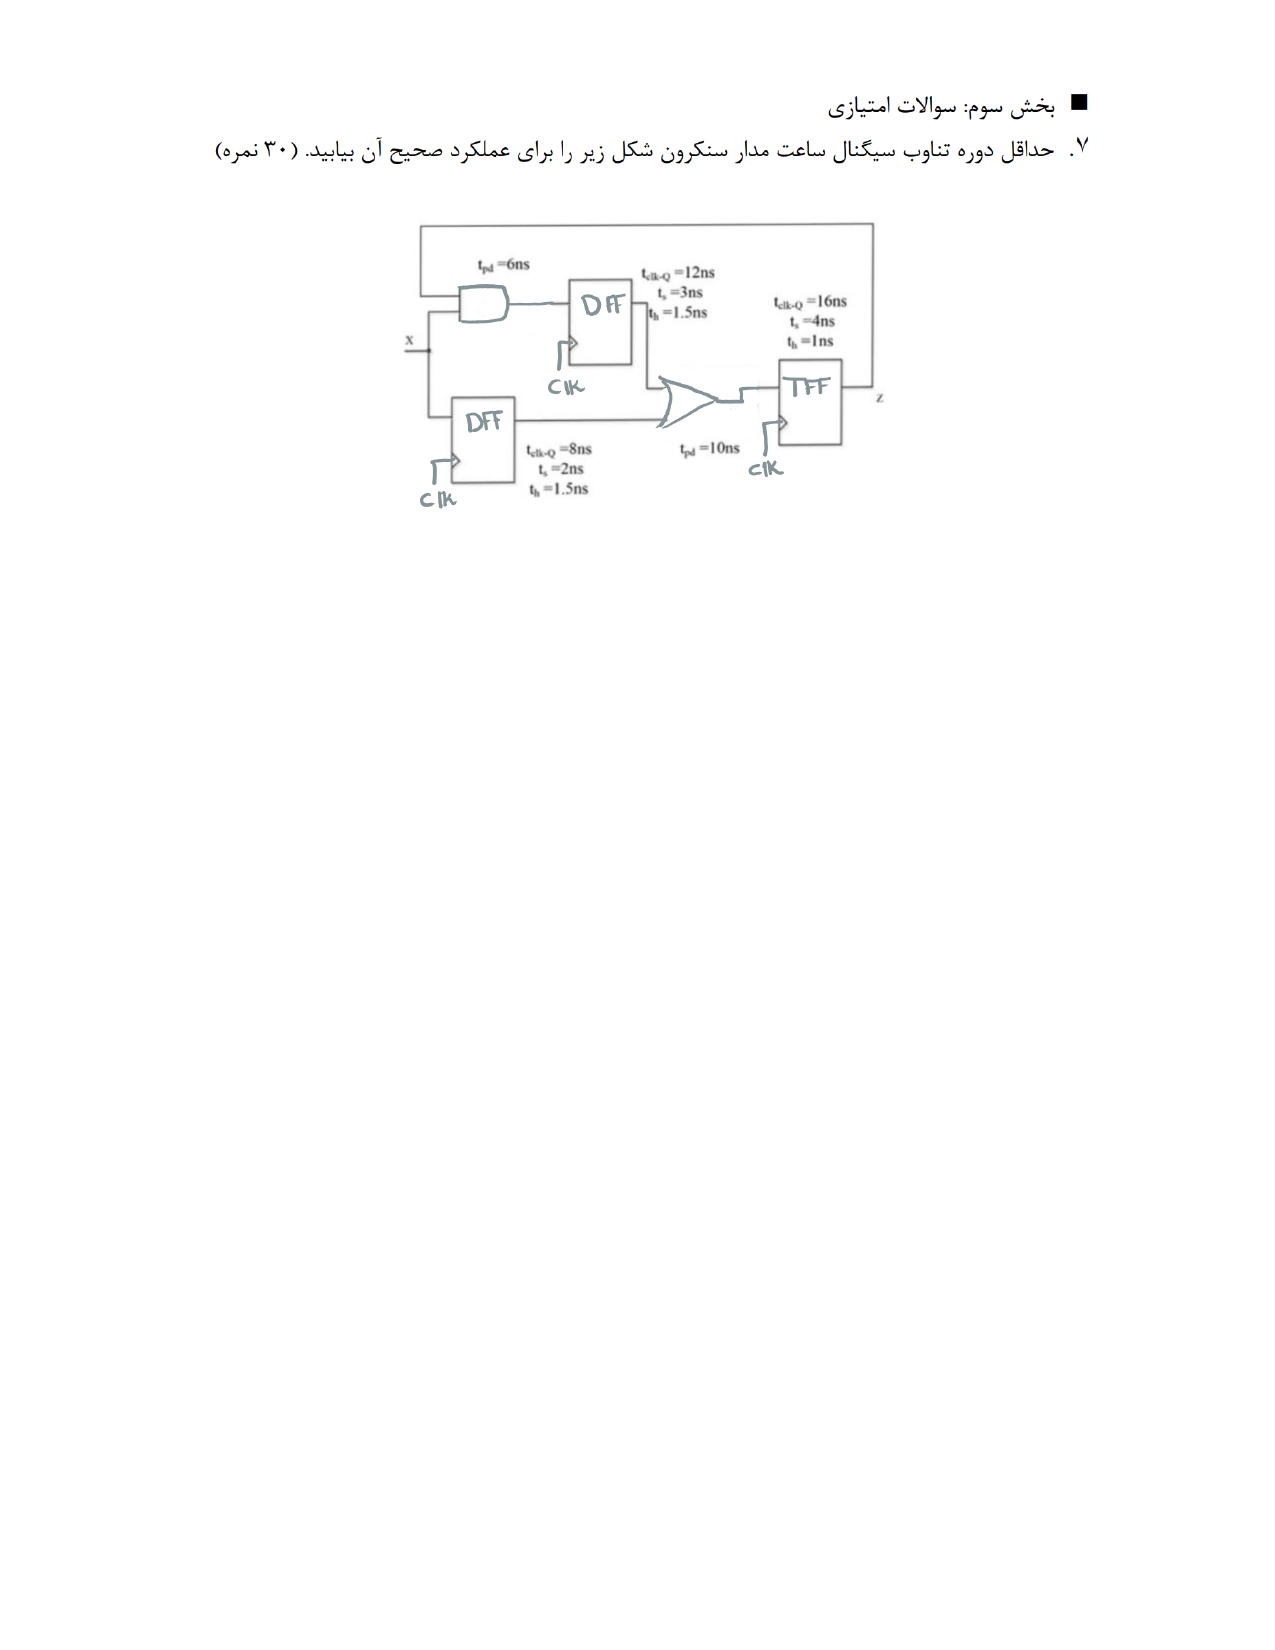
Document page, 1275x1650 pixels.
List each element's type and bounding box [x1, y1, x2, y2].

picture [150, 73, 1125, 534]
